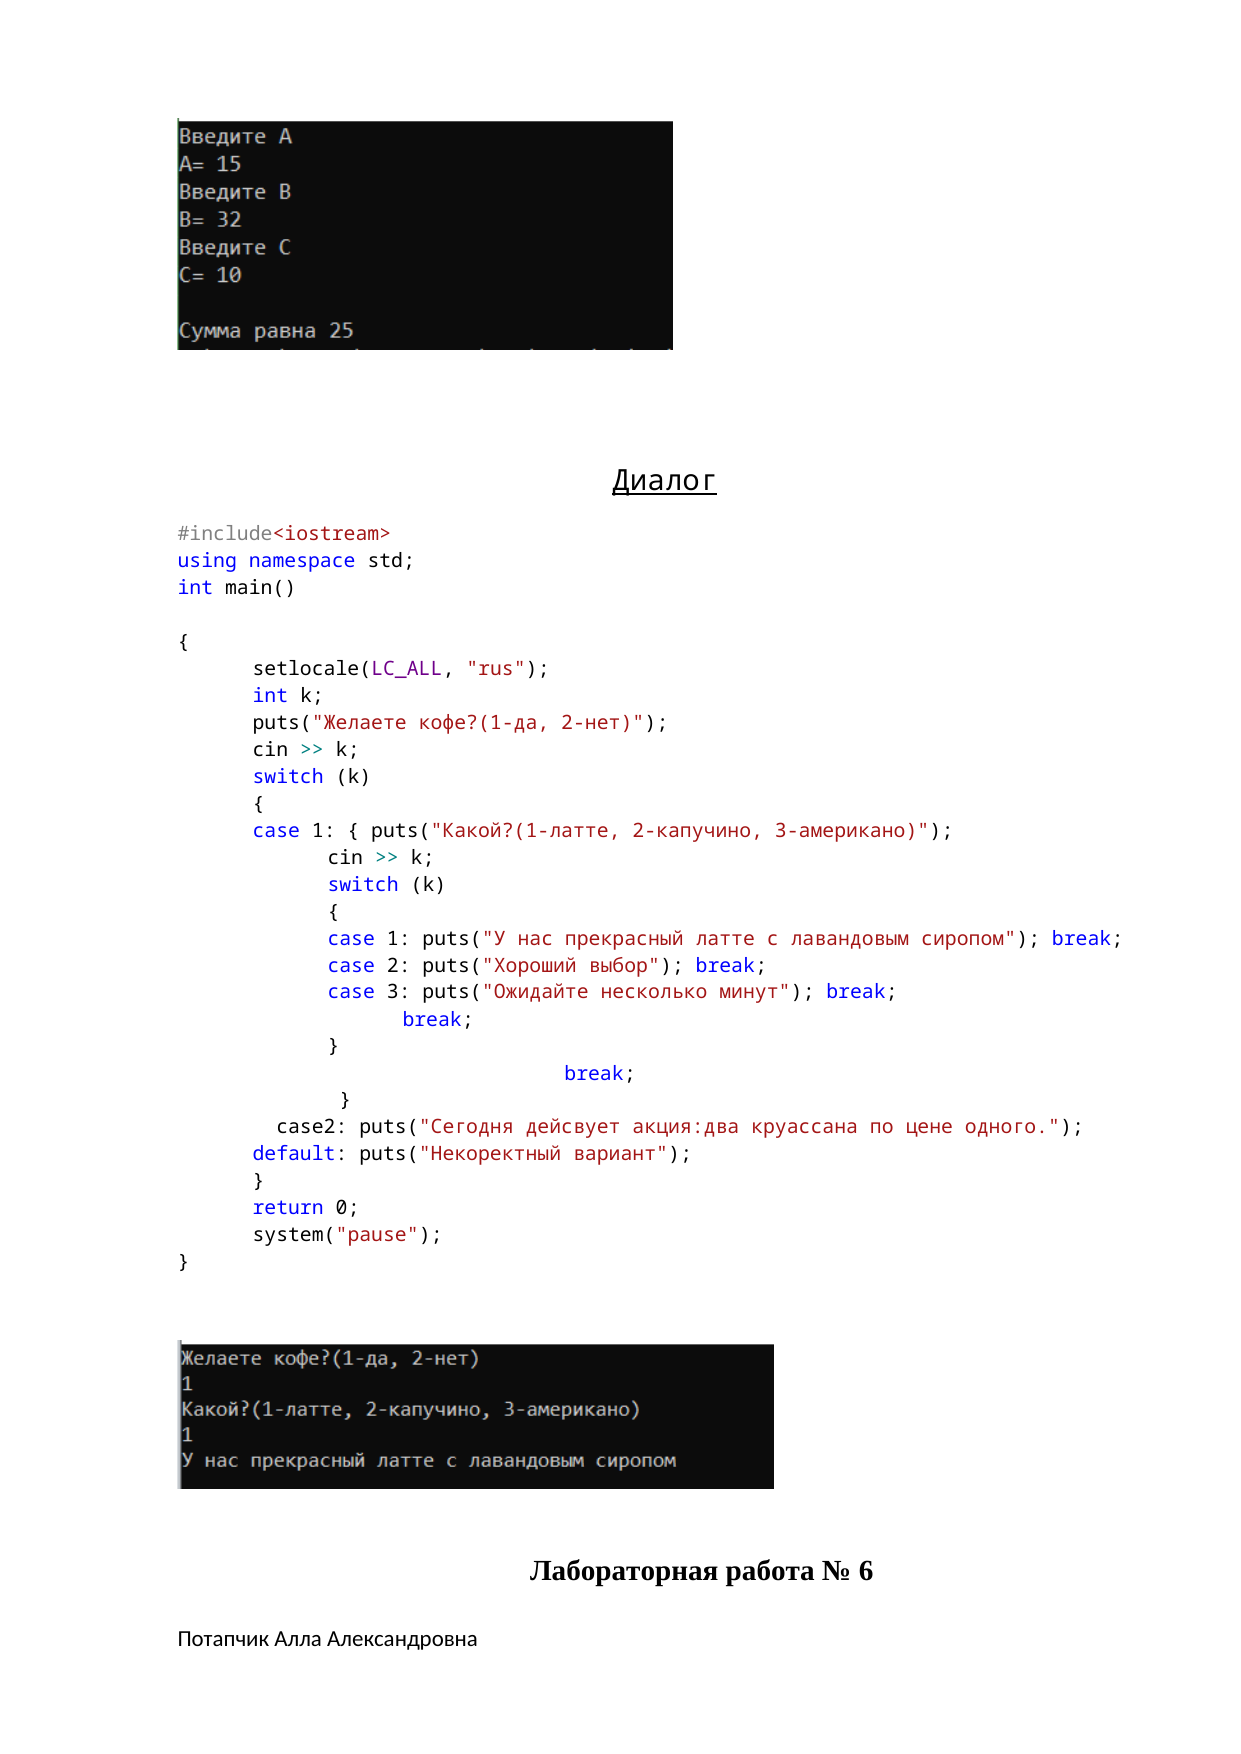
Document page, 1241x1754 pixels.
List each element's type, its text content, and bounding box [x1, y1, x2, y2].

text break; [177, 1059, 1152, 1086]
picture [177, 1340, 774, 1489]
text case 3: puts("Ожидайте несколько минут"); break; [177, 978, 1152, 1005]
text case2: puts("Сегодня дейсвует акция:два круассана по цене одного."); [177, 1113, 1152, 1140]
text using namespace std; [177, 546, 1152, 573]
text system("pause"); [177, 1221, 1152, 1248]
text int main() [177, 573, 1152, 600]
text puts("Желаете кофе?(1-да, 2-нет)"); [177, 708, 1152, 735]
text { [177, 627, 1152, 654]
text cin >> k; [177, 843, 1152, 870]
text } [177, 1086, 1152, 1113]
text case 1: puts("У нас прекрасный латте с лавандовым сиропом"); break; [177, 924, 1152, 951]
text } [177, 1248, 1152, 1274]
text Диалог [177, 460, 1152, 499]
text default: puts("Некоректный вариант"); [177, 1140, 1152, 1167]
text int k; [177, 681, 1152, 708]
text break; [177, 1005, 1152, 1032]
text cin >> k; [177, 735, 1152, 762]
text setlocale(LC_ALL, "rus"); [177, 654, 1152, 681]
text { [177, 789, 1152, 816]
text case 2: puts("Хороший выбор"); break; [177, 951, 1152, 978]
text #include<iostream> [177, 519, 1152, 546]
text { [177, 897, 1152, 924]
text return 0; [177, 1194, 1152, 1221]
text switch (k) [177, 870, 1152, 897]
text switch (k) [177, 762, 1152, 789]
text } [177, 1167, 1152, 1194]
text } [177, 1032, 1152, 1059]
text case 1: { puts("Какой?(1-латте, 2-капучино, 3-американо)"); [177, 816, 1152, 843]
picture [177, 118, 673, 350]
text Лабораторная работа № 6 [177, 1553, 1152, 1586]
